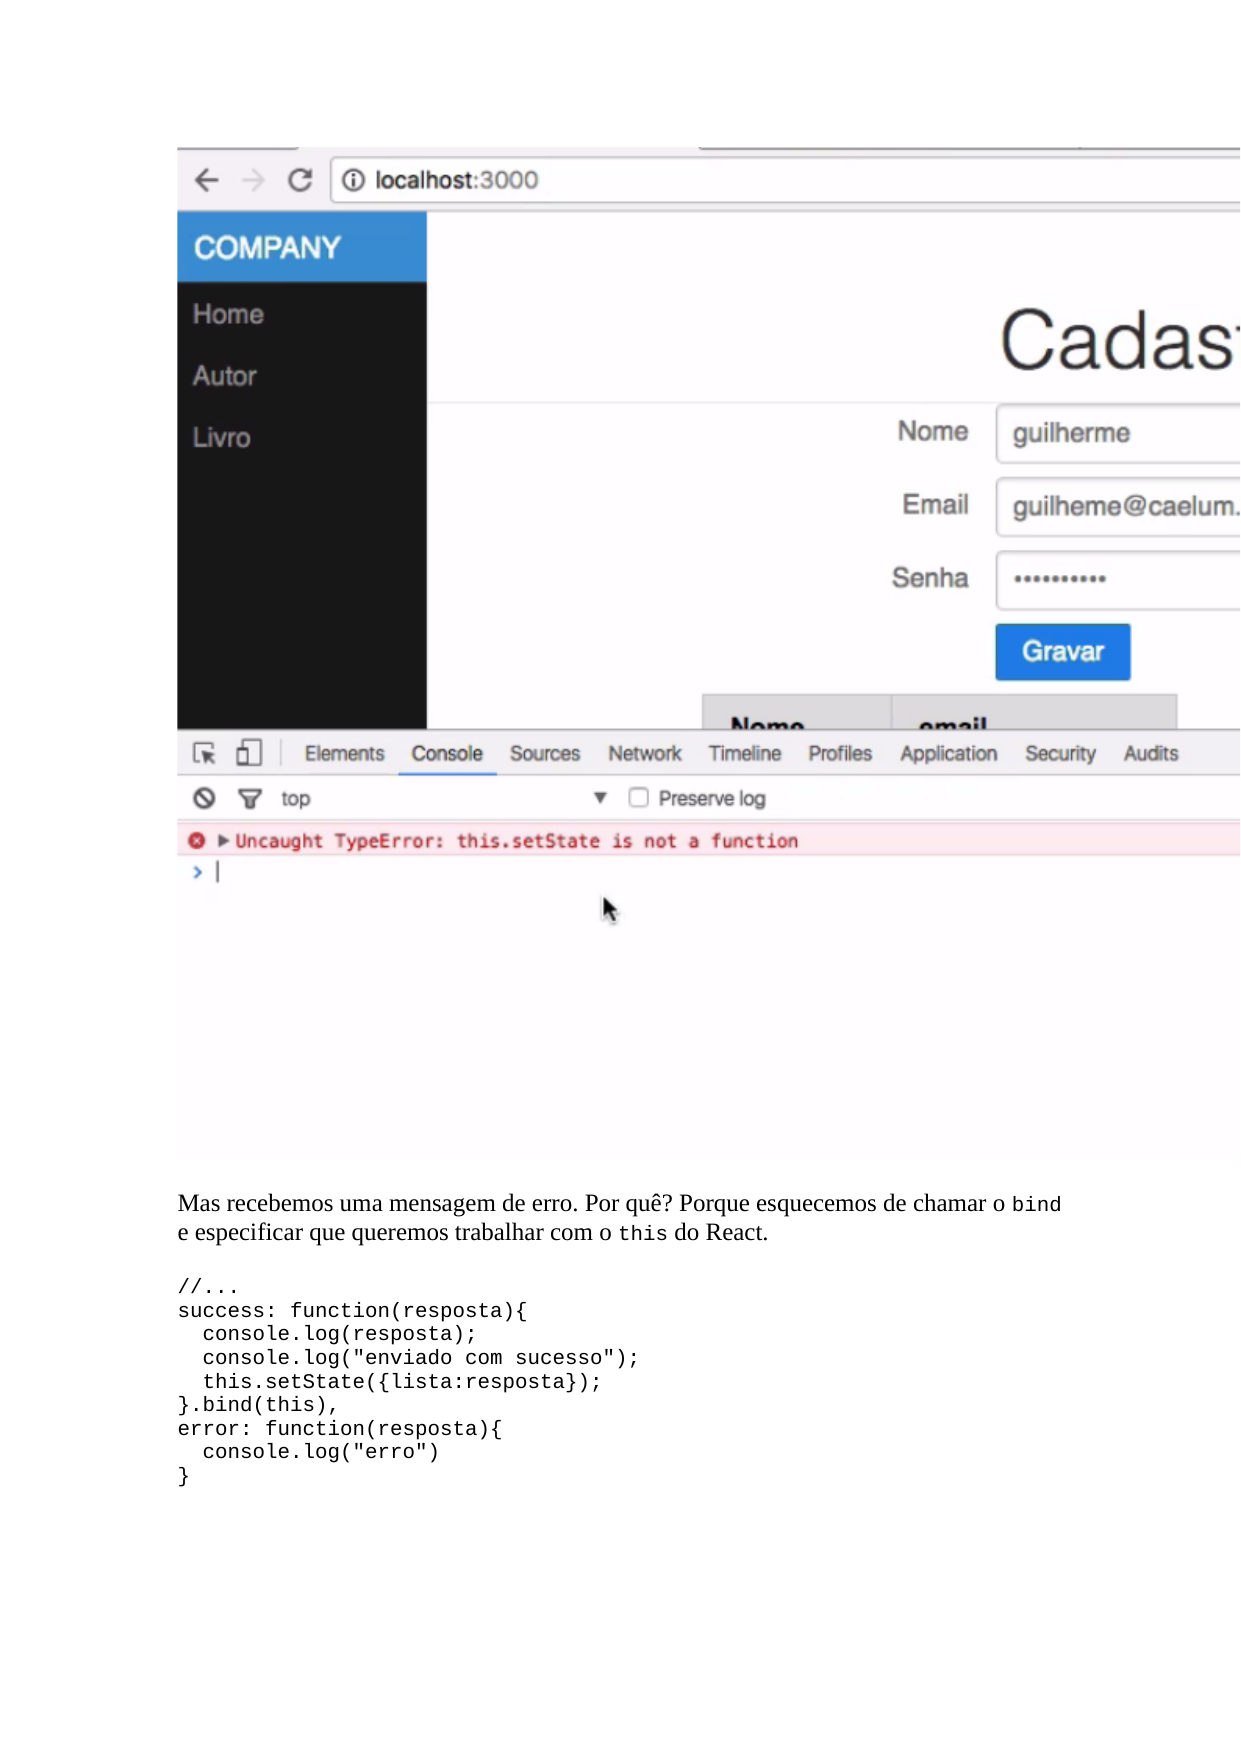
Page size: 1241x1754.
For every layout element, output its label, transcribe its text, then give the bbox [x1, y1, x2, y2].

text } [177, 1465, 1063, 1489]
text console.log("enviado com sucesso"); [177, 1347, 1063, 1371]
text console.log(resposta); [177, 1323, 1063, 1347]
text }.bind(this), [177, 1394, 1063, 1418]
text console.log("erro") [177, 1442, 1063, 1465]
text success: function(resposta){ [177, 1300, 1063, 1323]
text //... [177, 1276, 1063, 1300]
text Mas recebemos uma mensagem de erro. Por quê? Porque esquecemos de chamar o bind e especificar que queremos trabalhar com o this do React. [177, 1188, 1063, 1247]
text error: function(resposta){ [177, 1418, 1063, 1442]
picture [177, 147, 1241, 1159]
text this.setState({lista:resposta}); [177, 1371, 1063, 1394]
